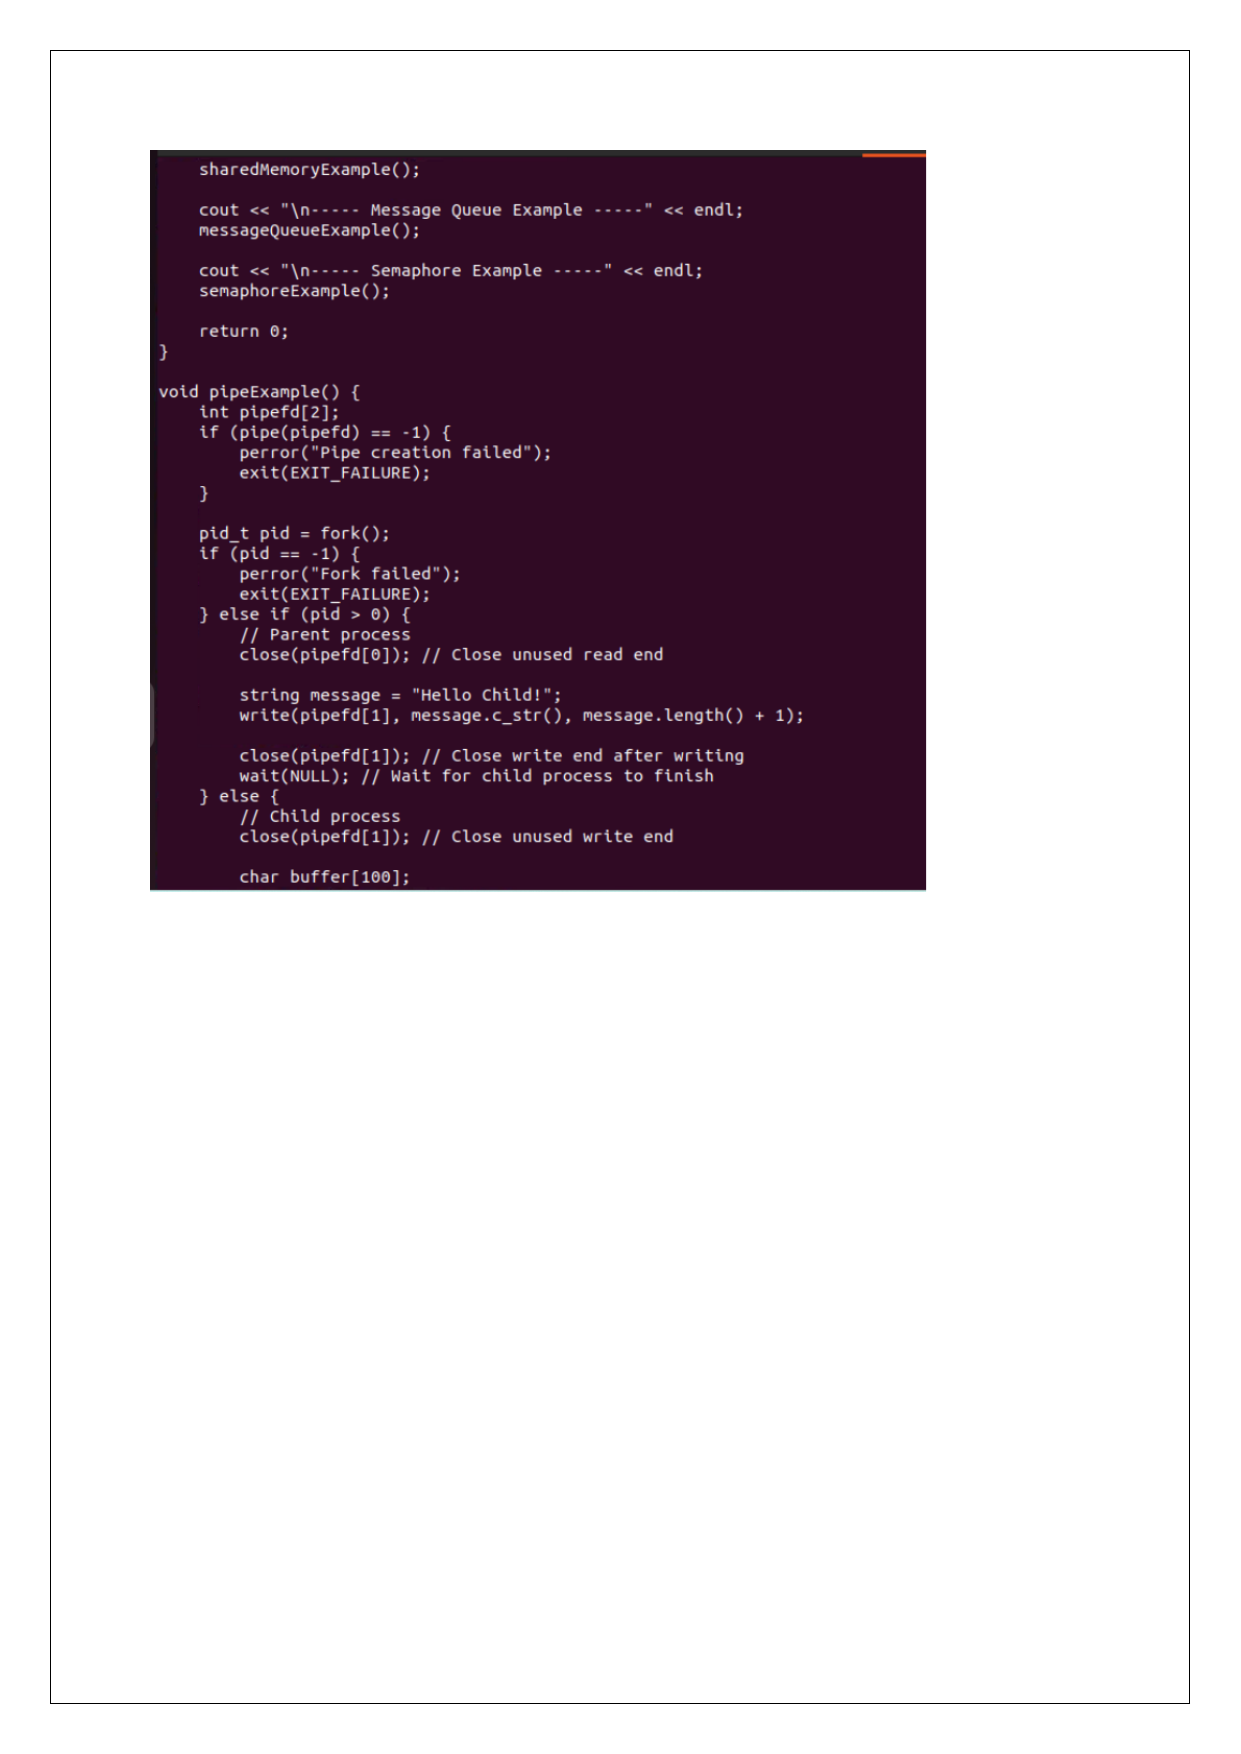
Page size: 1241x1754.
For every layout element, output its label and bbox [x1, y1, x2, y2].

picture [150, 150, 927, 892]
